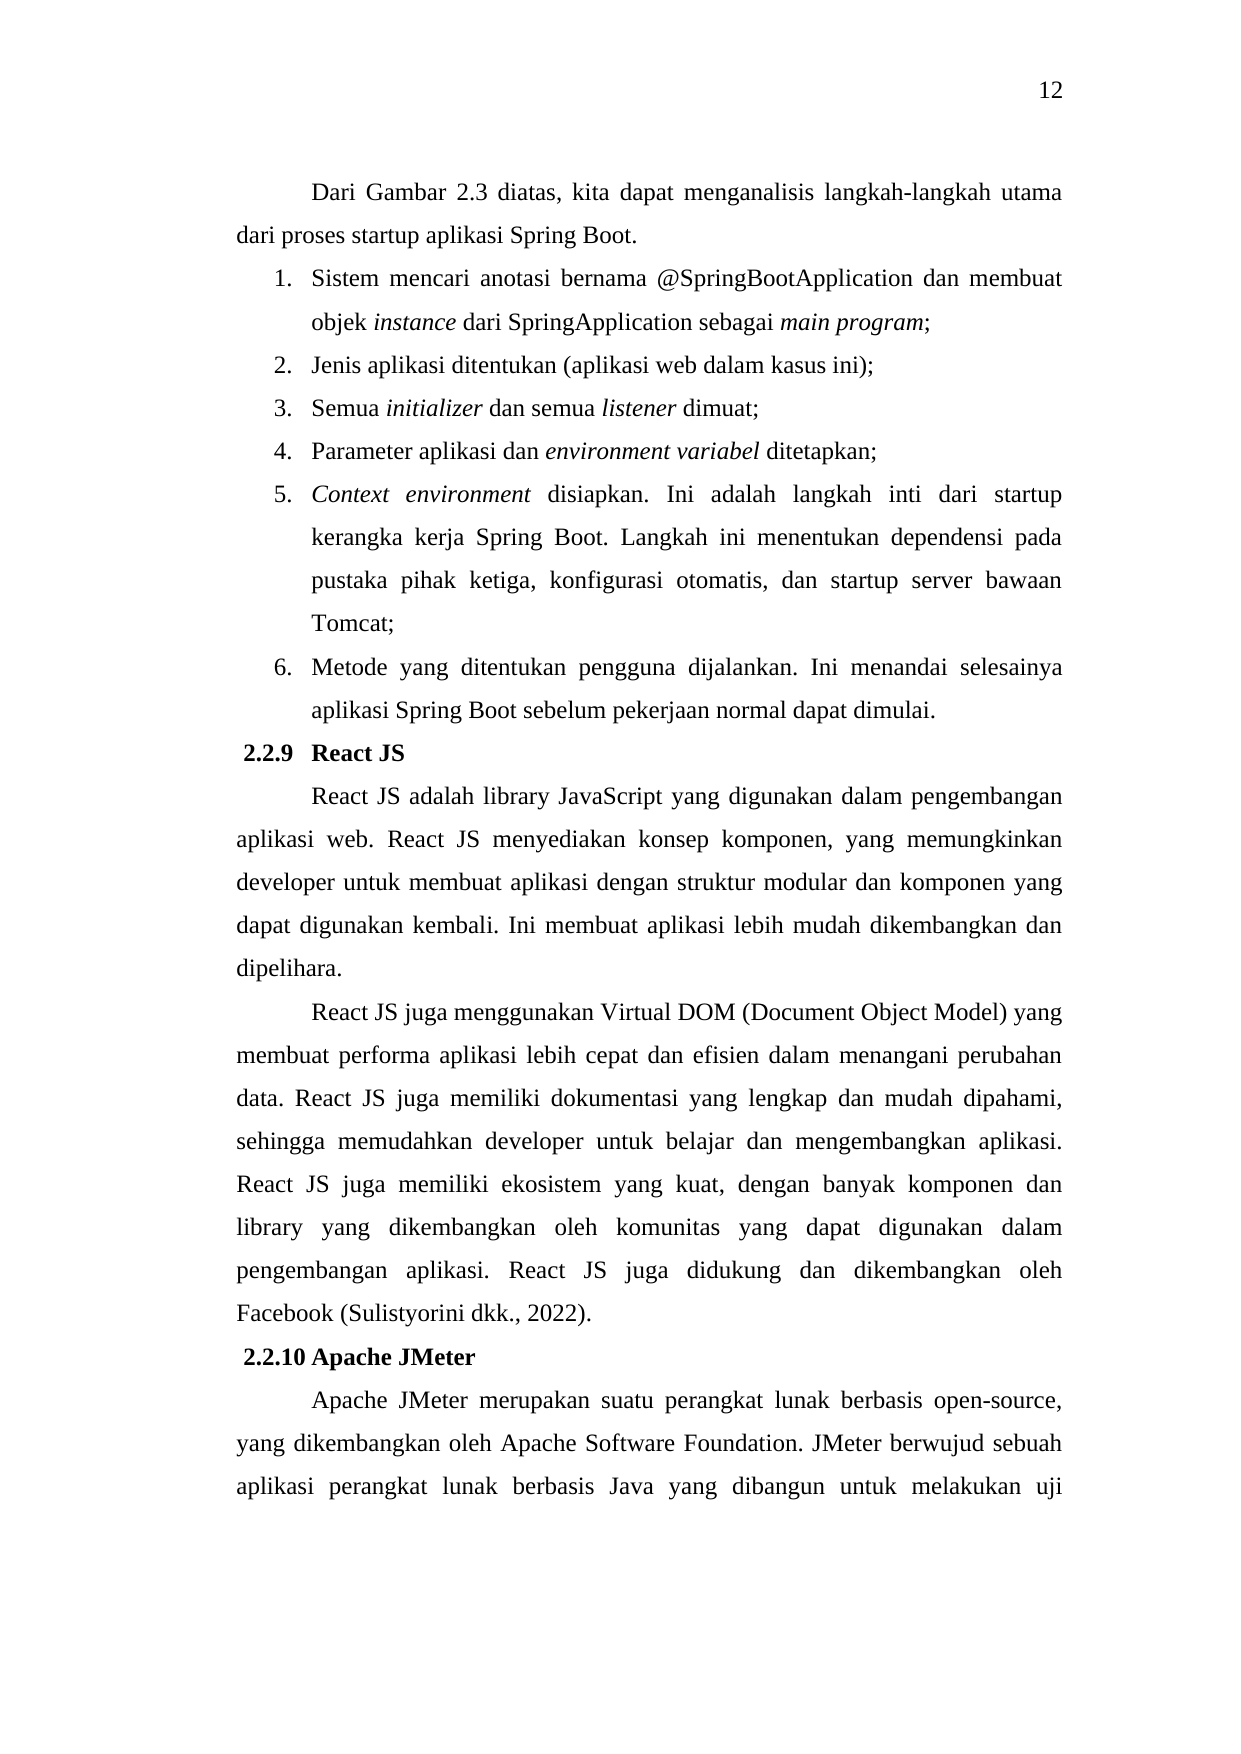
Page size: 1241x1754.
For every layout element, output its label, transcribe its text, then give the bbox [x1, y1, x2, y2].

list Semua initializer dan semua listener dimuat; [274, 393, 1063, 422]
list Apache JMeter [243, 1342, 1063, 1370]
text Dari Gambar 2.3 diatas, kita dapat menganalisis langkah-langkah utama dari proses startup aplikasi Spring Boot. [236, 177, 1063, 249]
list React JS [243, 738, 1063, 767]
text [236, 1385, 1063, 1500]
list Parameter aplikasi dan environment variabel ditetapkan; [274, 436, 1063, 465]
list Sistem mencari anotasi bernama @SpringBootApplication dan membuat objek instance dari SpringApplication sebagai main program; [274, 263, 1063, 335]
list Metode yang ditentukan pengguna dijalankan. Ini menandai selesainya aplikasi Spring Boot sebelum pekerjaan normal dapat dimulai. [274, 652, 1063, 723]
list Context environment disiapkan. Ini adalah langkah inti dari startup kerangka kerja Spring Boot. Langkah ini menentukan dependensi pada pustaka pihak ketiga, konfigurasi otomatis, dan startup server bawaan Tomcat; [274, 479, 1063, 637]
text React JS juga menggunakan Virtual DOM (Document Object Model) yang membuat performa aplikasi lebih cepat dan efisien dalam menangani perubahan data. React JS juga memiliki dokumentasi yang lengkap dan mudah dipahami, sehingga memudahkan developer untuk belajar dan mengembangkan aplikasi. React JS juga memiliki ekosistem yang kuat, dengan banyak komponen dan library yang dikembangkan oleh komunitas yang dapat digunakan dalam pengembangan aplikasi. React JS juga didukung dan dikembangkan oleh Facebook . [236, 997, 1063, 1327]
text React JS adalah library JavaScript yang digunakan dalam pengembangan aplikasi web. React JS menyediakan konsep komponen, yang memungkinkan developer untuk membuat aplikasi dengan struktur modular dan komponen yang dapat digunakan kembali. Ini membuat aplikasi lebih mudah dikembangkan dan dipelihara. [236, 781, 1063, 982]
list Jenis aplikasi ditentukan (aplikasi web dalam kasus ini); [274, 350, 1063, 378]
